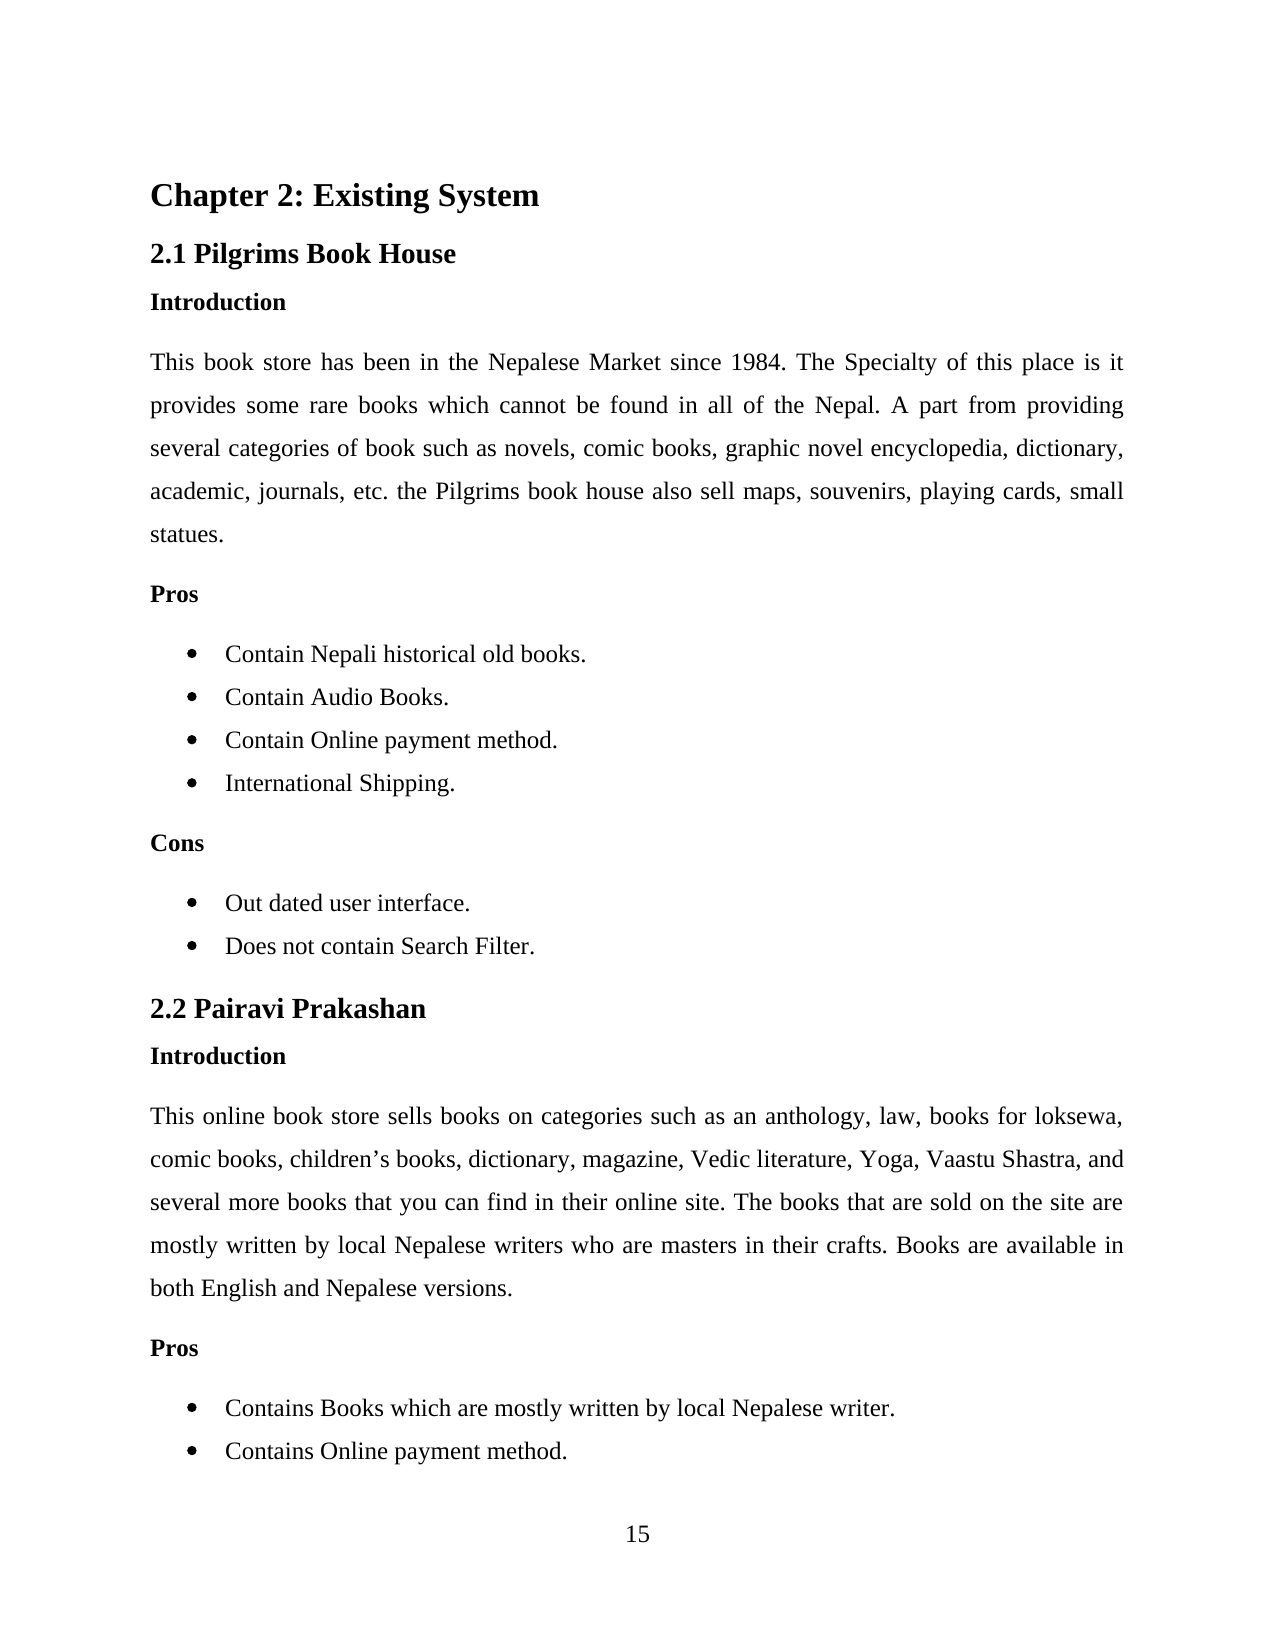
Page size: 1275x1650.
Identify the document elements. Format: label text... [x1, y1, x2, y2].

text Pros [150, 579, 1125, 608]
list Contain Audio Books. [187, 682, 1125, 711]
list International Shipping. [187, 768, 1125, 797]
text This online book store sells books on categories such as an anthology, law, books for loksewa, comic books, children’s books, dictionary, magazine, Vedic literature, Yoga, Vaastu Shastra, and several more books that you can find in their online site. The books that are sold on the site are mostly written by local Nepalese writers who are masters in their crafts. Books are available in both English and Nepalese versions. [150, 1101, 1125, 1302]
text Pros [150, 1333, 1125, 1362]
list Out dated user interface. [187, 888, 1125, 917]
list Does not contain Search Filter. [187, 931, 1125, 960]
list Contains Online payment method. [187, 1436, 1125, 1465]
text This book store has been in the Nepalese Market since 1984. The Specialty of this place is it provides some rare books which cannot be found in all of the Nepal. A part from providing several categories of book such as novels, comic books, graphic novel encyclopedia, dictionary, academic, journals, etc. the Pilgrims book house also sell maps, souvenirs, playing cards, small statues. [150, 347, 1125, 548]
list Contain Online payment method. [187, 725, 1125, 754]
subtitle 2.1 Pilgrims Book House [150, 237, 1125, 270]
list Contain Nepali historical old books. [187, 639, 1125, 668]
subtitle 2.2 Pairavi Prakashan [150, 991, 1125, 1024]
text Introduction [150, 1041, 1125, 1070]
list Contains Books which are mostly written by local Nepalese writer. [187, 1393, 1125, 1422]
text Introduction [150, 287, 1125, 316]
text Cons [150, 828, 1125, 857]
subtitle Chapter 2: Existing System [150, 175, 1125, 213]
